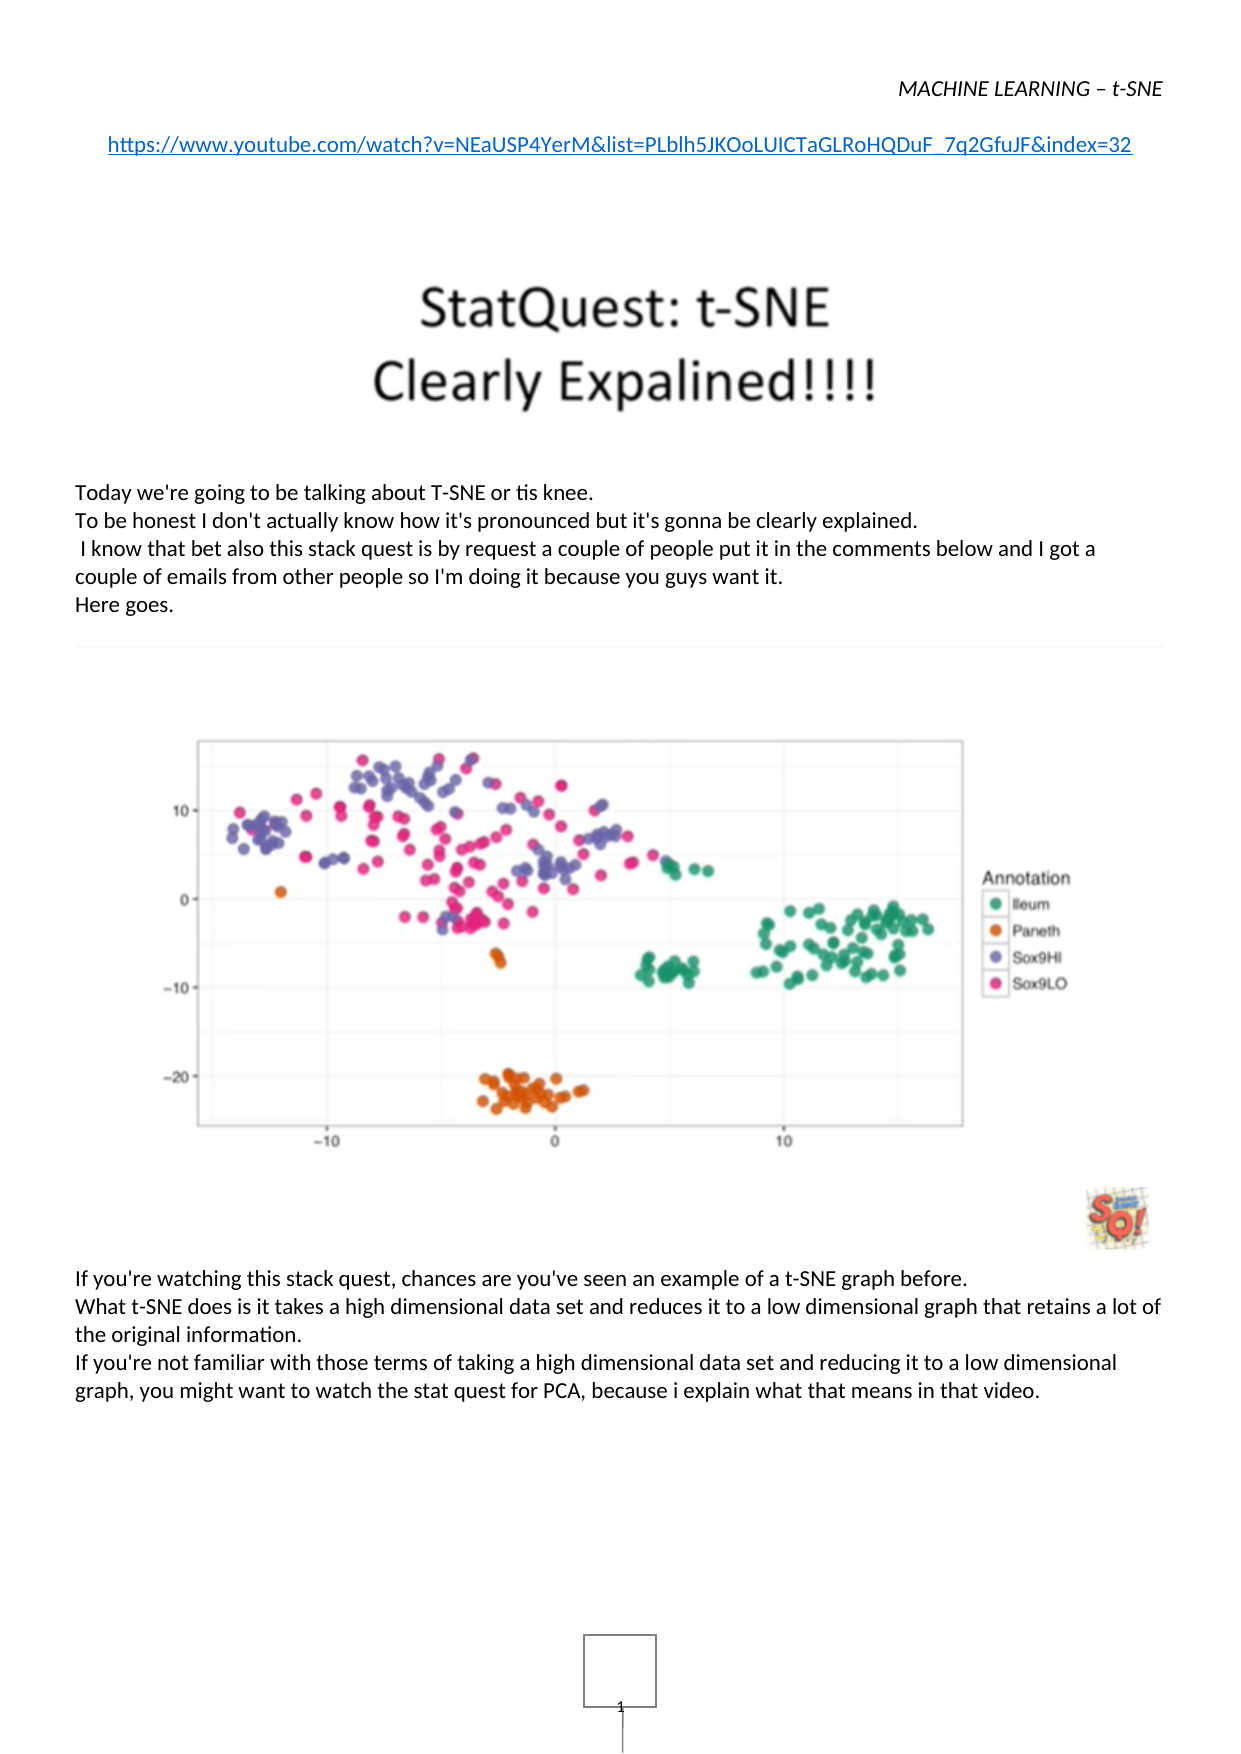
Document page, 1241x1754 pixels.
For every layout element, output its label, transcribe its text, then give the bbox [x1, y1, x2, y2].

text To be honest I don't actually know how it's pronounced but it's gonna be clearly explained. [75, 506, 1165, 534]
picture [220, 185, 1021, 478]
text If you're not familiar with those terms of taking a high dimensional data set and reducing it to a low dimensional graph, you might want to watch the stat quest for PCA, because i explain what that means in that video. [75, 1348, 1165, 1404]
text If you're watching this stack quest, chances are you've seen an example of a t-SNE graph before. [75, 1264, 1165, 1292]
text I know that bet also this stack quest is by request a couple of people put it in the comments below and I got a couple of emails from other people so I'm doing it because you guys want it. [75, 534, 1165, 590]
text https://www.youtube.com/watch?v=NEaUSP4YerM&list=PLblh5JKOoLUICTaGLRoHQDuF_7q2GfuJF&index=32 [75, 130, 1165, 158]
text Here goes. [75, 590, 1165, 618]
text Today we're going to be talking about T-SNE or tis knee. [75, 478, 1165, 506]
text What t-SNE does is it takes a high dimensional data set and reduces it to a low dimensional graph that retains a lot of the original information. [75, 1292, 1165, 1348]
picture [75, 646, 1166, 1264]
